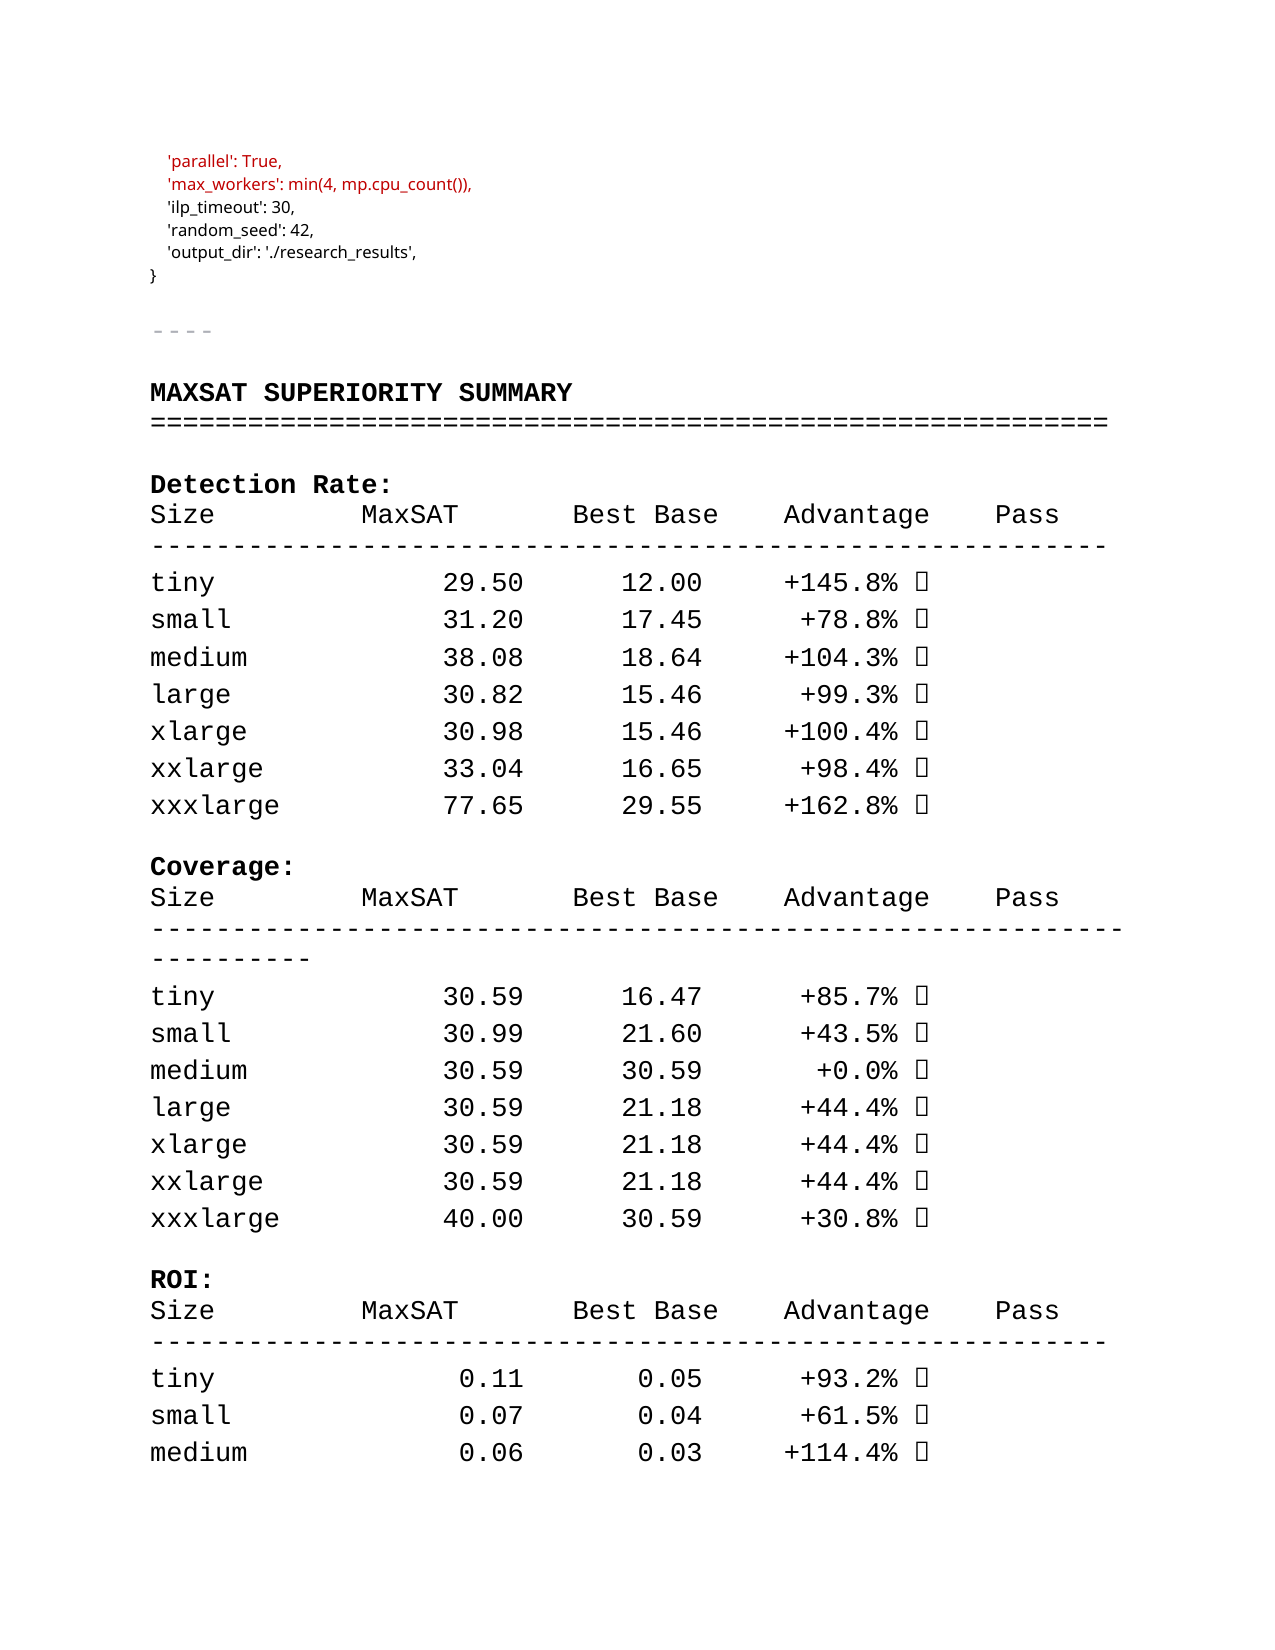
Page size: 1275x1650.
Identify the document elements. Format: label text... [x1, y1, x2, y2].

text tiny 29.50 12.00 +145.8% ✅ [150, 563, 1125, 600]
text ROI: [150, 1266, 1125, 1297]
text medium 0.06 0.03 +114.4% ✅ [150, 1433, 1125, 1470]
text small 31.20 17.45 +78.8% ✅ [150, 600, 1125, 637]
text tiny 30.59 16.47 +85.7% ✅ [150, 976, 1125, 1013]
text tiny 0.11 0.05 +93.2% ✅ [150, 1358, 1125, 1396]
text xxlarge 33.04 16.65 +98.4% ✅ [150, 748, 1125, 785]
text Size MaxSAT Best Base Advantage Pass [150, 1297, 1125, 1328]
text 'output_dir': './research_results', [150, 241, 1125, 263]
text small 0.07 0.04 +61.5% ✅ [150, 1396, 1125, 1433]
text 'parallel': True, [150, 150, 1125, 173]
text xlarge 30.59 21.18 +44.4% ✅ [150, 1124, 1125, 1161]
text } [150, 263, 1125, 286]
text Coverage: [150, 853, 1125, 884]
text ----------------------------------------------------------- [150, 532, 1125, 563]
text 'max_workers': min(4, mp.cpu_count()), [150, 173, 1125, 195]
text xlarge 30.98 15.46 +100.4% ✅ [150, 711, 1125, 748]
text ---- [150, 317, 1125, 348]
text medium 30.59 30.59 +0.0% ❌ [150, 1050, 1125, 1087]
text large 30.59 21.18 +44.4% ✅ [150, 1087, 1125, 1124]
text ---------------------------------------------------------------------- [150, 914, 1125, 976]
text Size MaxSAT Best Base Advantage Pass [150, 501, 1125, 532]
text medium 38.08 18.64 +104.3% ✅ [150, 637, 1125, 674]
text ----------------------------------------------------------- [150, 1328, 1125, 1358]
text MAXSAT SUPERIORITY SUMMARY [150, 378, 1125, 409]
text xxxlarge 77.65 29.55 +162.8% ✅ [150, 785, 1125, 822]
text Size MaxSAT Best Base Advantage Pass [150, 884, 1125, 914]
text xxxlarge 40.00 30.59 +30.8% ✅ [150, 1198, 1125, 1236]
text =========================================================== [150, 409, 1125, 440]
text Detection Rate: [150, 471, 1125, 501]
text 'ilp_timeout': 30, [150, 195, 1125, 218]
text 'random_seed': 42, [150, 218, 1125, 241]
text small 30.99 21.60 +43.5% ✅ [150, 1013, 1125, 1050]
text large 30.82 15.46 +99.3% ✅ [150, 674, 1125, 711]
text xxlarge 30.59 21.18 +44.4% ✅ [150, 1161, 1125, 1198]
